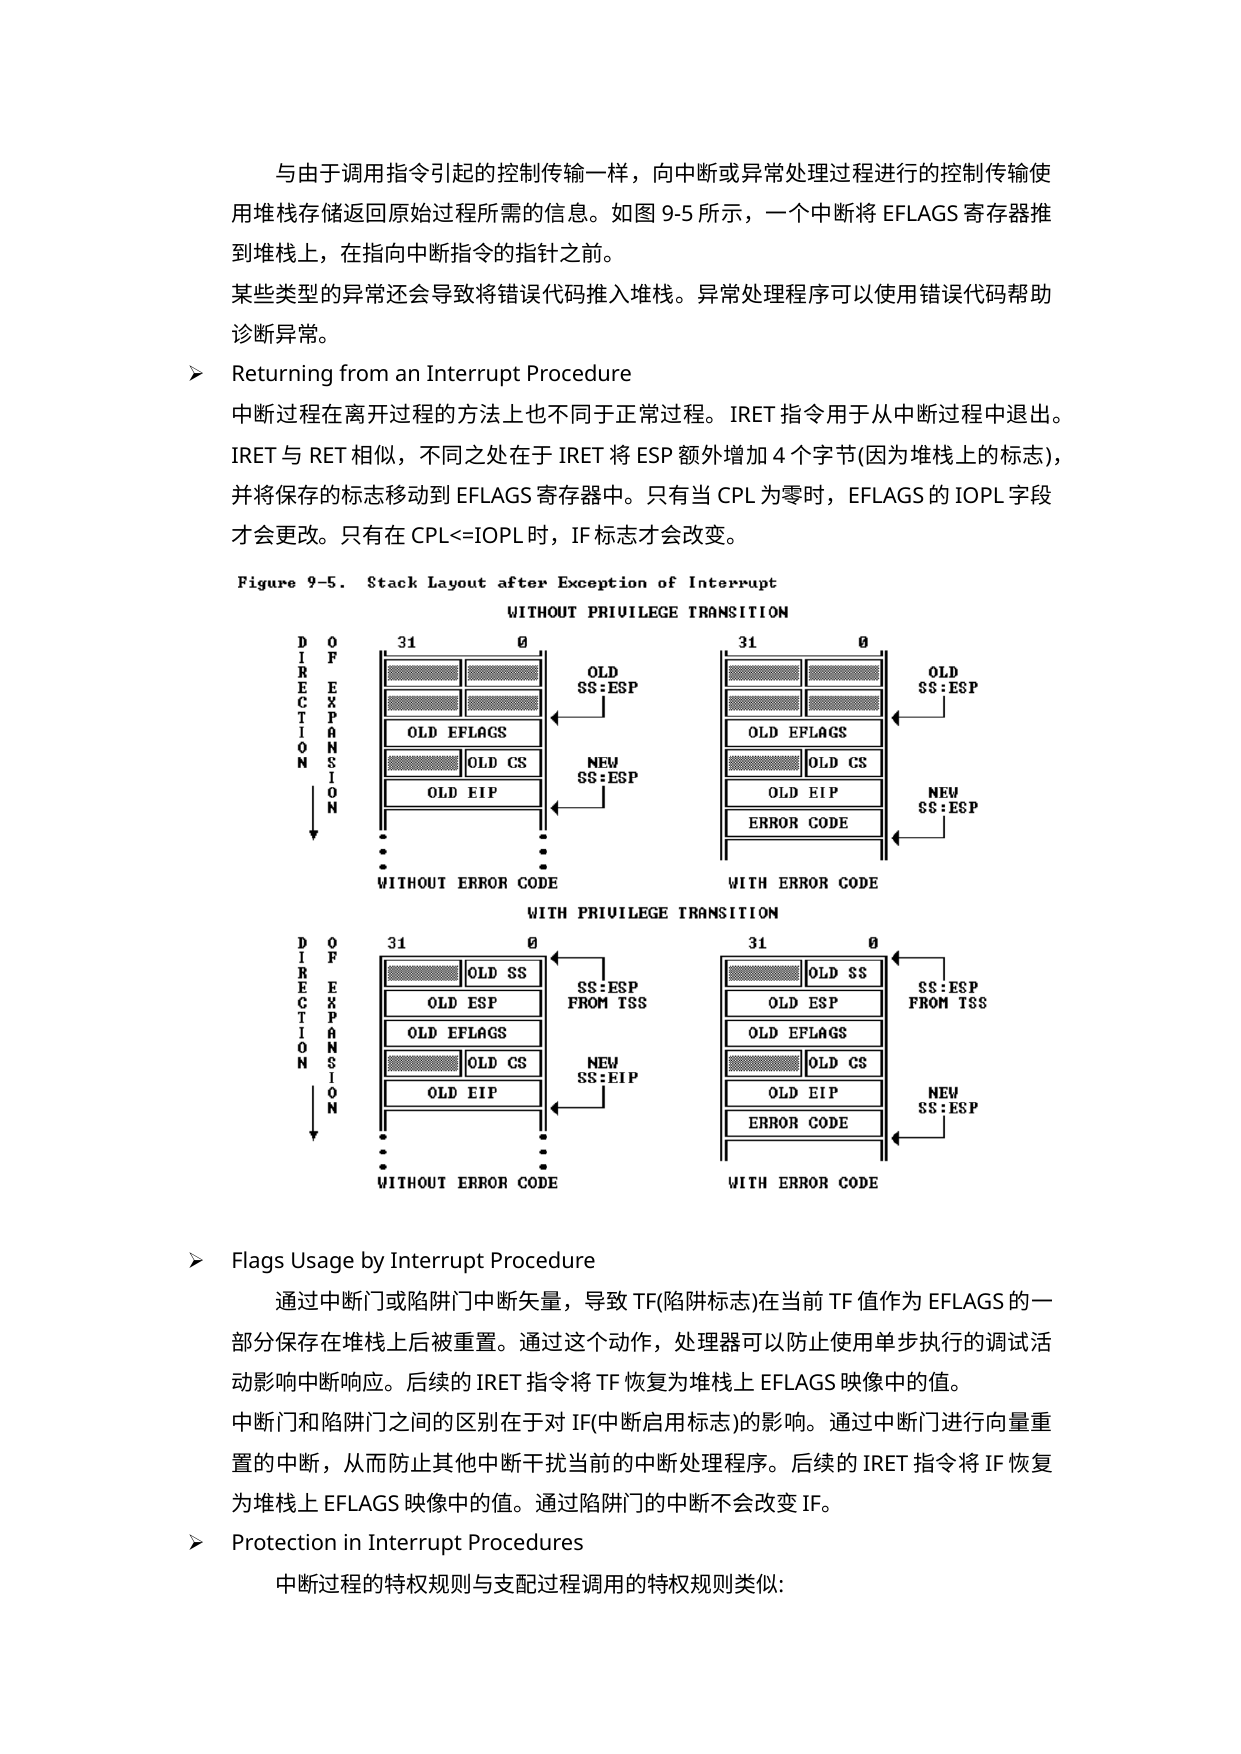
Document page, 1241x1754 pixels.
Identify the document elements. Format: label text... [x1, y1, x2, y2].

list 中断过程在离开过程的方法上也不同于正常过程。IRET指令用于从中断过程中退出。IRET与RET相似，不同之处在于IRET将ESP额外增加4个字节(因为堆栈上的标志)，并将保存的标志移动到EFLAGS寄存器中。只有当CPL为零时，EFLAGS的IOPL字段才会更改。只有在CPL<=IOPL时，IF标志才会改变。 [231, 393, 1053, 554]
list Protection in Interrupt Procedures [187, 1522, 1053, 1562]
list 通过中断门或陷阱门中断矢量，导致TF(陷阱标志)在当前TF值作为EFLAGS的一部分保存在堆栈上后被重置。通过这个动作，处理器可以防止使用单步执行的调试活动影响中断响应。后续的IRET指令将TF恢复为堆栈上EFLAGS映像中的值。 [231, 1280, 1053, 1401]
picture [231, 554, 1097, 1225]
list 与由于调用指令引起的控制传输一样，向中断或异常处理过程进行的控制传输使用堆栈存储返回原始过程所需的信息。如图9-5所示，一个中断将EFLAGS寄存器推到堆栈上，在指向中断指令的指针之前。 [231, 151, 1053, 272]
list 中断门和陷阱门之间的区别在于对IF(中断启用标志)的影响。通过中断门进行向量重置的中断，从而防止其他中断干扰当前的中断处理程序。后续的IRET指令将IF恢复为堆栈上EFLAGS映像中的值。通过陷阱门的中断不会改变IF。 [231, 1401, 1053, 1522]
list Returning from an Interrupt Procedure [187, 353, 1053, 393]
list Flags Usage by Interrupt Procedure [187, 1240, 1053, 1280]
list 某些类型的异常还会导致将错误代码推入堆栈。异常处理程序可以使用错误代码帮助诊断异常。 [231, 272, 1053, 353]
list 中断过程的特权规则与支配过程调用的特权规则类似: [231, 1562, 1053, 1603]
